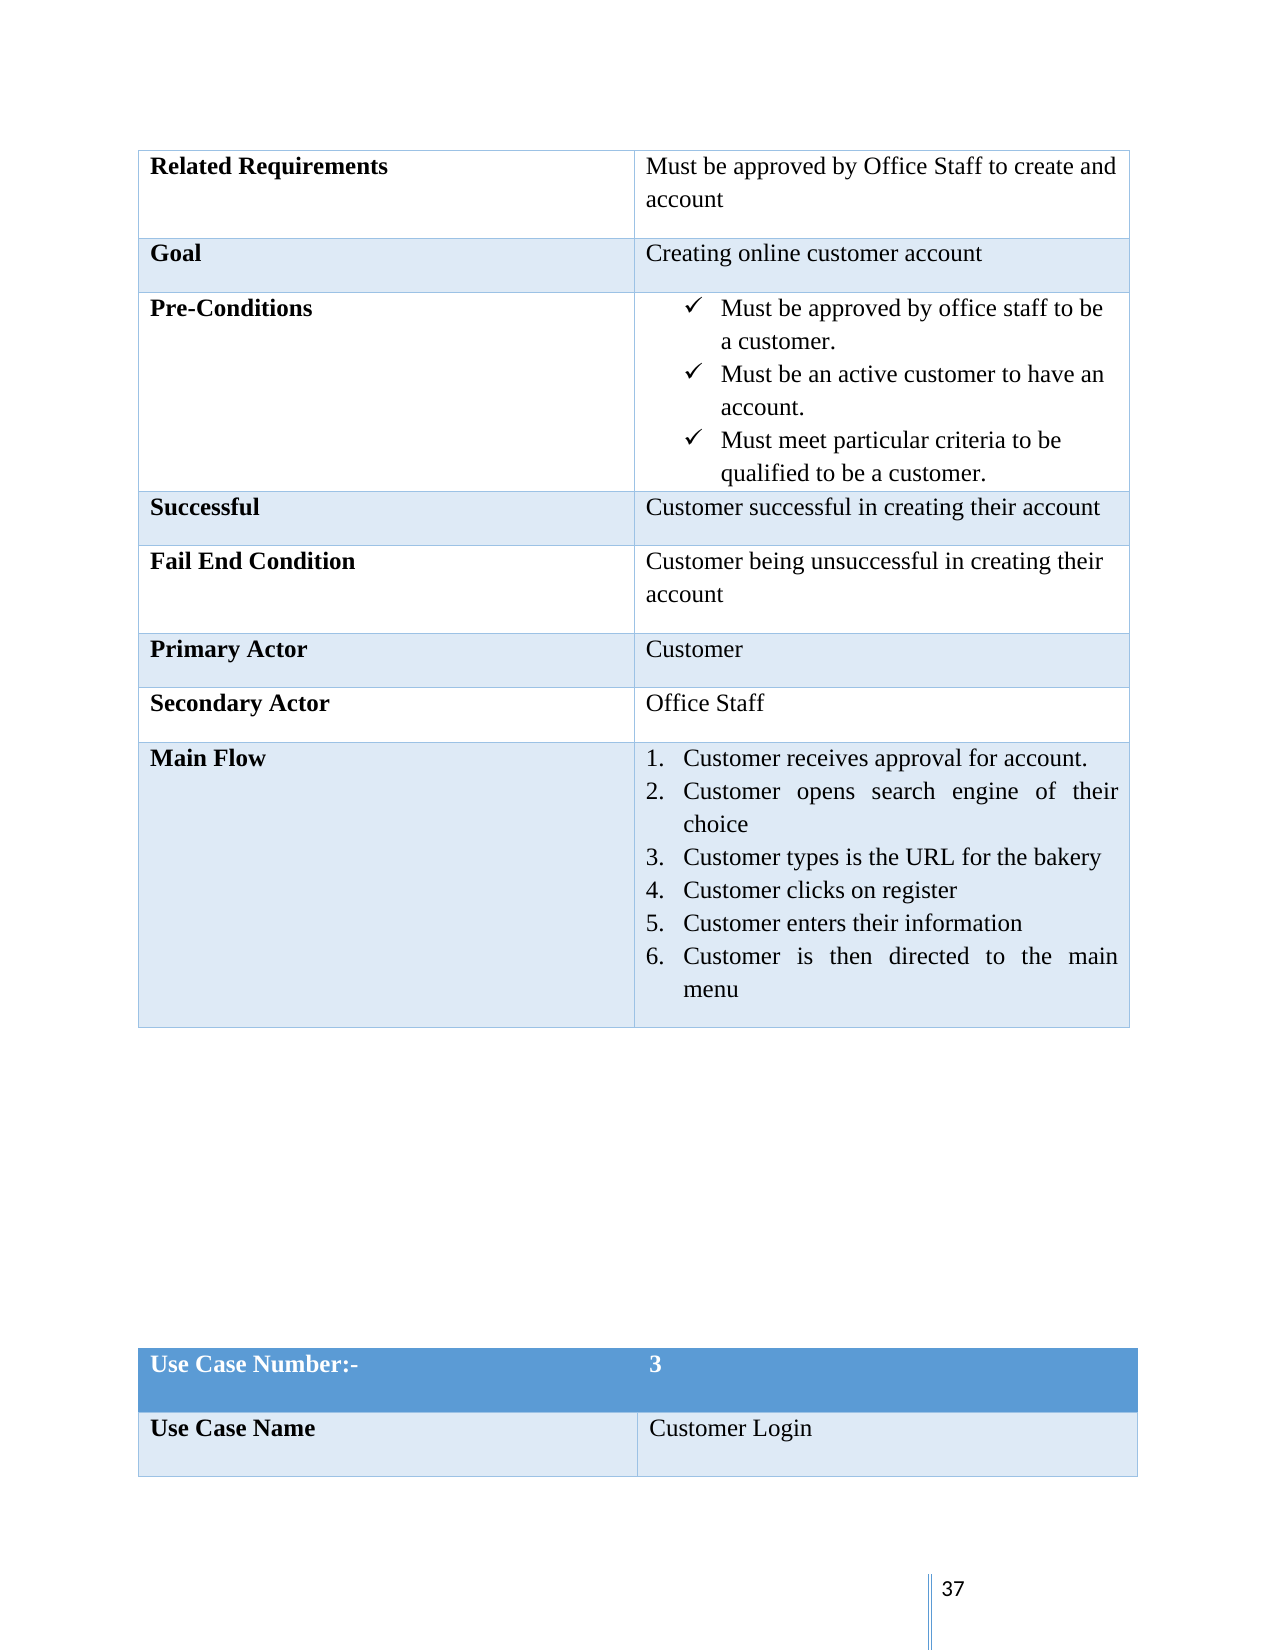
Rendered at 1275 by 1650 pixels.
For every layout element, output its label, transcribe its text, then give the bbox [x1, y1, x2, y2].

table_cell Customer receives approval for account. Customer opens search engine of their choice Customer types is the URL for the bakery Customer clicks on register Customer enters their information Customer is then directed to the main menu [635, 743, 1129, 1027]
table_cell Fail End Condition [139, 546, 634, 633]
table_cell Use Case Name [139, 1413, 637, 1476]
table_cell Customer Login [638, 1413, 1137, 1476]
table_cell Creating online customer account [635, 239, 1129, 292]
table_cell Office Staff [635, 688, 1129, 742]
table_header Use Case Number:- [139, 1349, 637, 1412]
table_cell Customer [635, 634, 1129, 687]
table_cell Pre-Conditions [139, 293, 634, 491]
table_header 3 [638, 1349, 1137, 1412]
table_cell Customer successful in creating their account [635, 492, 1129, 545]
table_cell Successful [139, 492, 634, 545]
table_cell Related Requirements [139, 151, 634, 237]
table_cell Must be approved by Office Staff to create and account [635, 151, 1129, 237]
table_cell Must be approved by office staff to be a customer. Must be an active customer to have an account. Must meet particular criteria to be qualified to be a customer. [635, 293, 1129, 491]
table_cell Secondary Actor [139, 688, 634, 742]
table_cell Goal [139, 239, 634, 292]
table_cell Main Flow [139, 743, 634, 1027]
table_cell Customer being unsuccessful in creating their account [635, 546, 1129, 633]
table_cell Primary Actor [139, 634, 634, 687]
